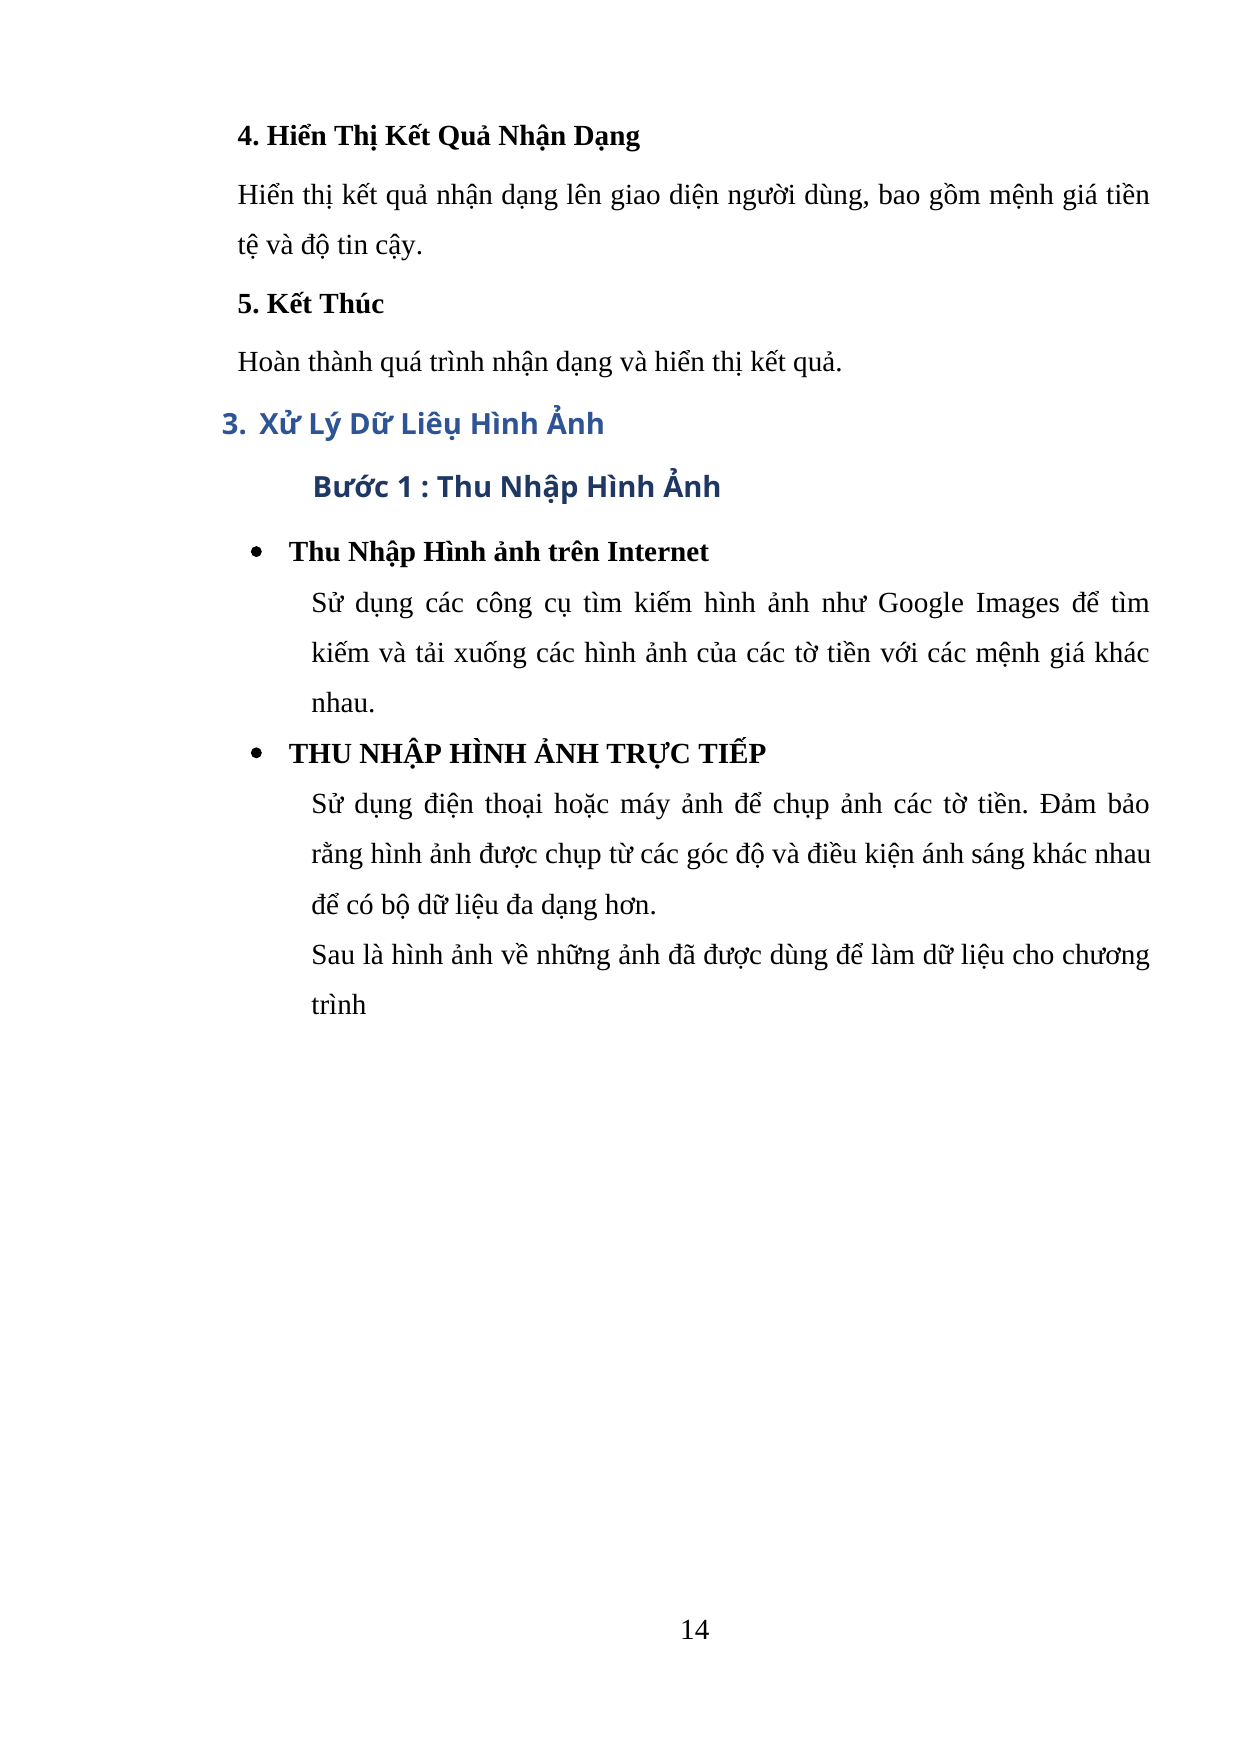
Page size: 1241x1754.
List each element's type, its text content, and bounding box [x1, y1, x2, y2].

subtitle Xử Lý Dữ Liêụ Hình Ảnh [222, 403, 1152, 443]
text 4. Hiển Thị Kết Quả Nhận Dạng [177, 118, 1152, 152]
text 5. Kết Thúc [177, 286, 1152, 319]
list THU NHẬP HÌNH ẢNH TRỰC TIẾP [251, 736, 1152, 769]
list Sử dụng các công cụ tìm kiếm hình ảnh như Google Images để tìm kiếm và tải xuống các hình ảnh của các tờ tiền với các mệnh giá khác nhau. [311, 585, 1152, 719]
list Sử dụng điện thoại hoặc máy ảnh để chụp ảnh các tờ tiền. Đảm bảo rằng hình ảnh được chụp từ các góc độ và điều kiện ánh sáng khác nhau để có bộ dữ liệu đa dạng hơn. [311, 786, 1152, 920]
text Hoàn thành quá trình nhận dạng và hiển thị kết quả. [177, 344, 1152, 378]
text Hiển thị kết quả nhận dạng lên giao diện người dùng, bao gồm mệnh giá tiền tệ và độ tin cậy. [237, 177, 1152, 261]
subtitle Bước 1 : Thu Nhập Hình Ảnh [252, 467, 1152, 506]
list Sau là hình ảnh về những ảnh đã được dùng để làm dữ liệu cho chương trình [311, 937, 1152, 1021]
list Thu Nhập Hình ảnh trên Internet [251, 534, 1152, 568]
